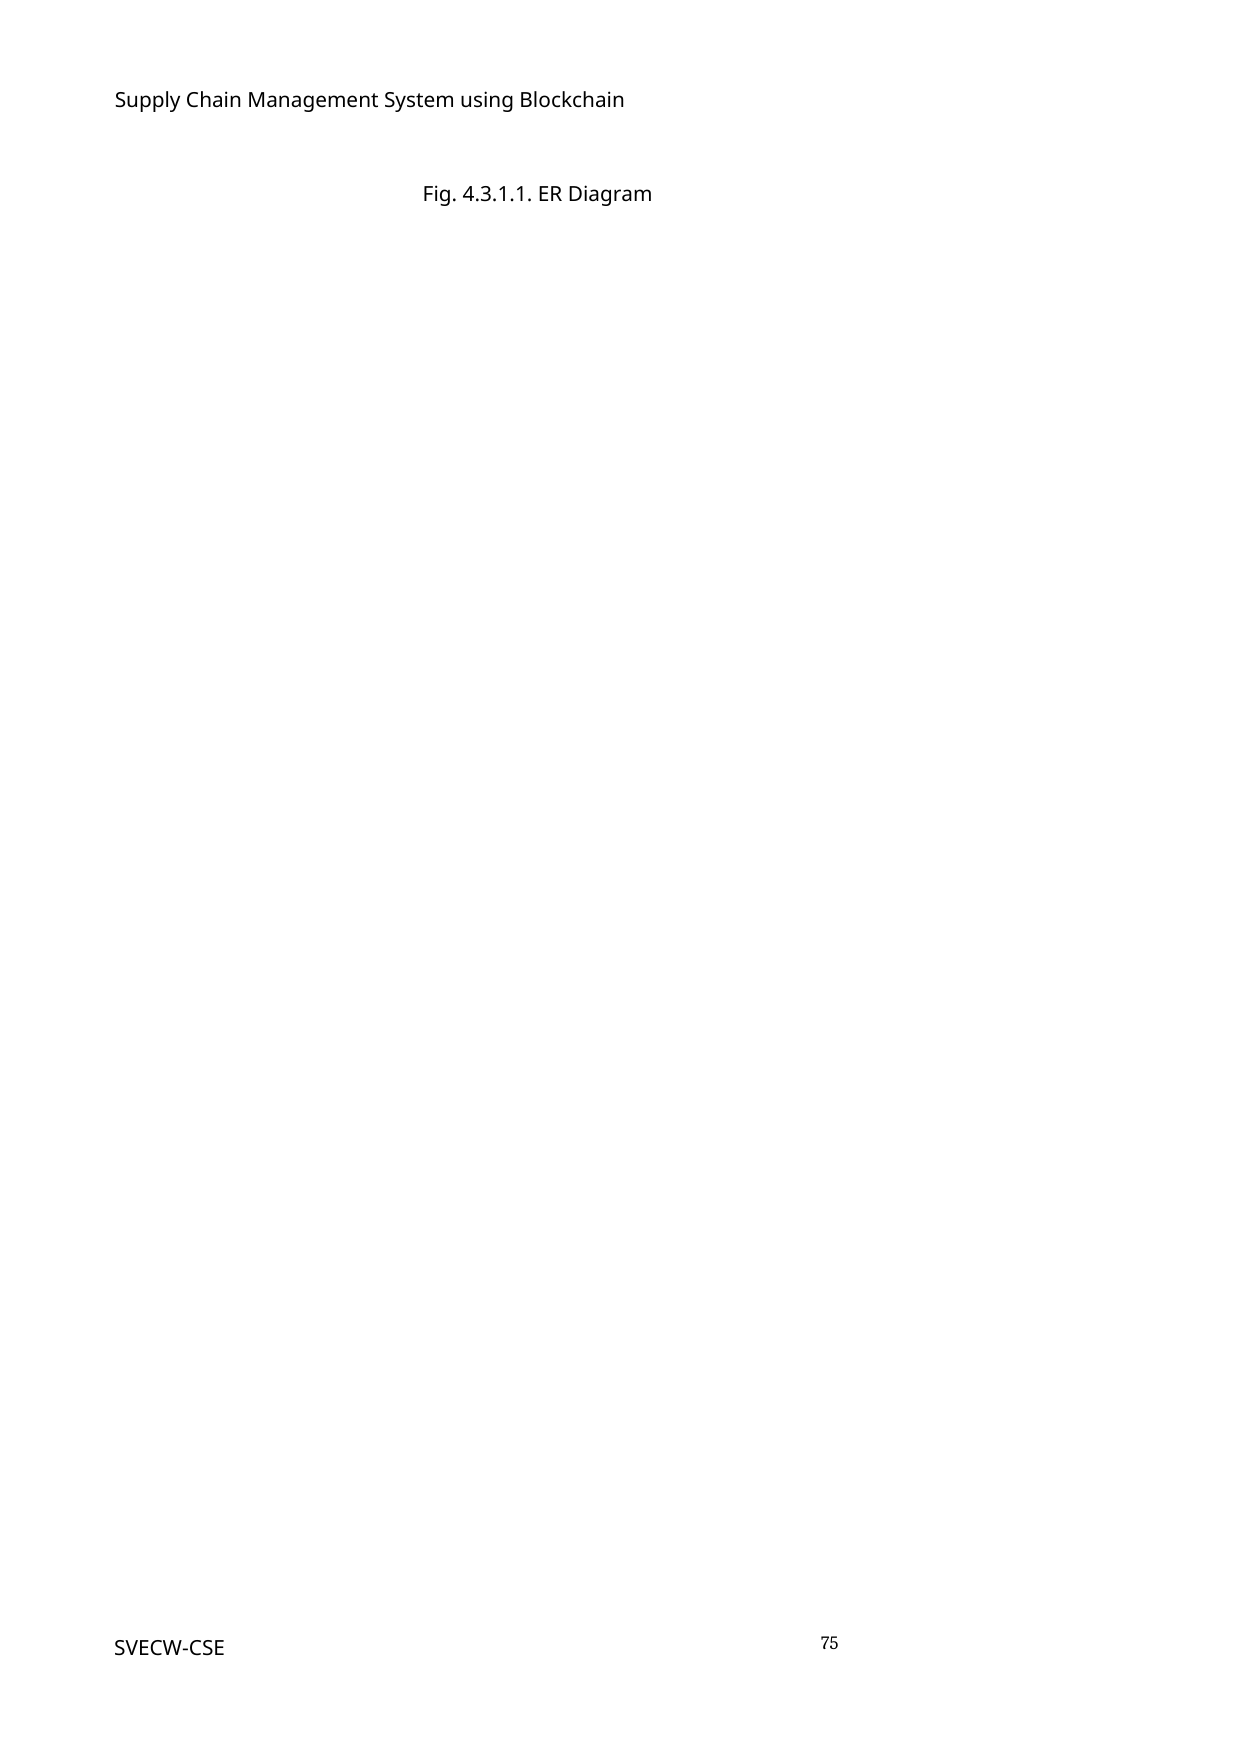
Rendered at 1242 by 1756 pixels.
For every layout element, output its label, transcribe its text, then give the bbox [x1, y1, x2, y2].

text Fig. 4.3.1.1. ER Diagram [114, 179, 1121, 207]
